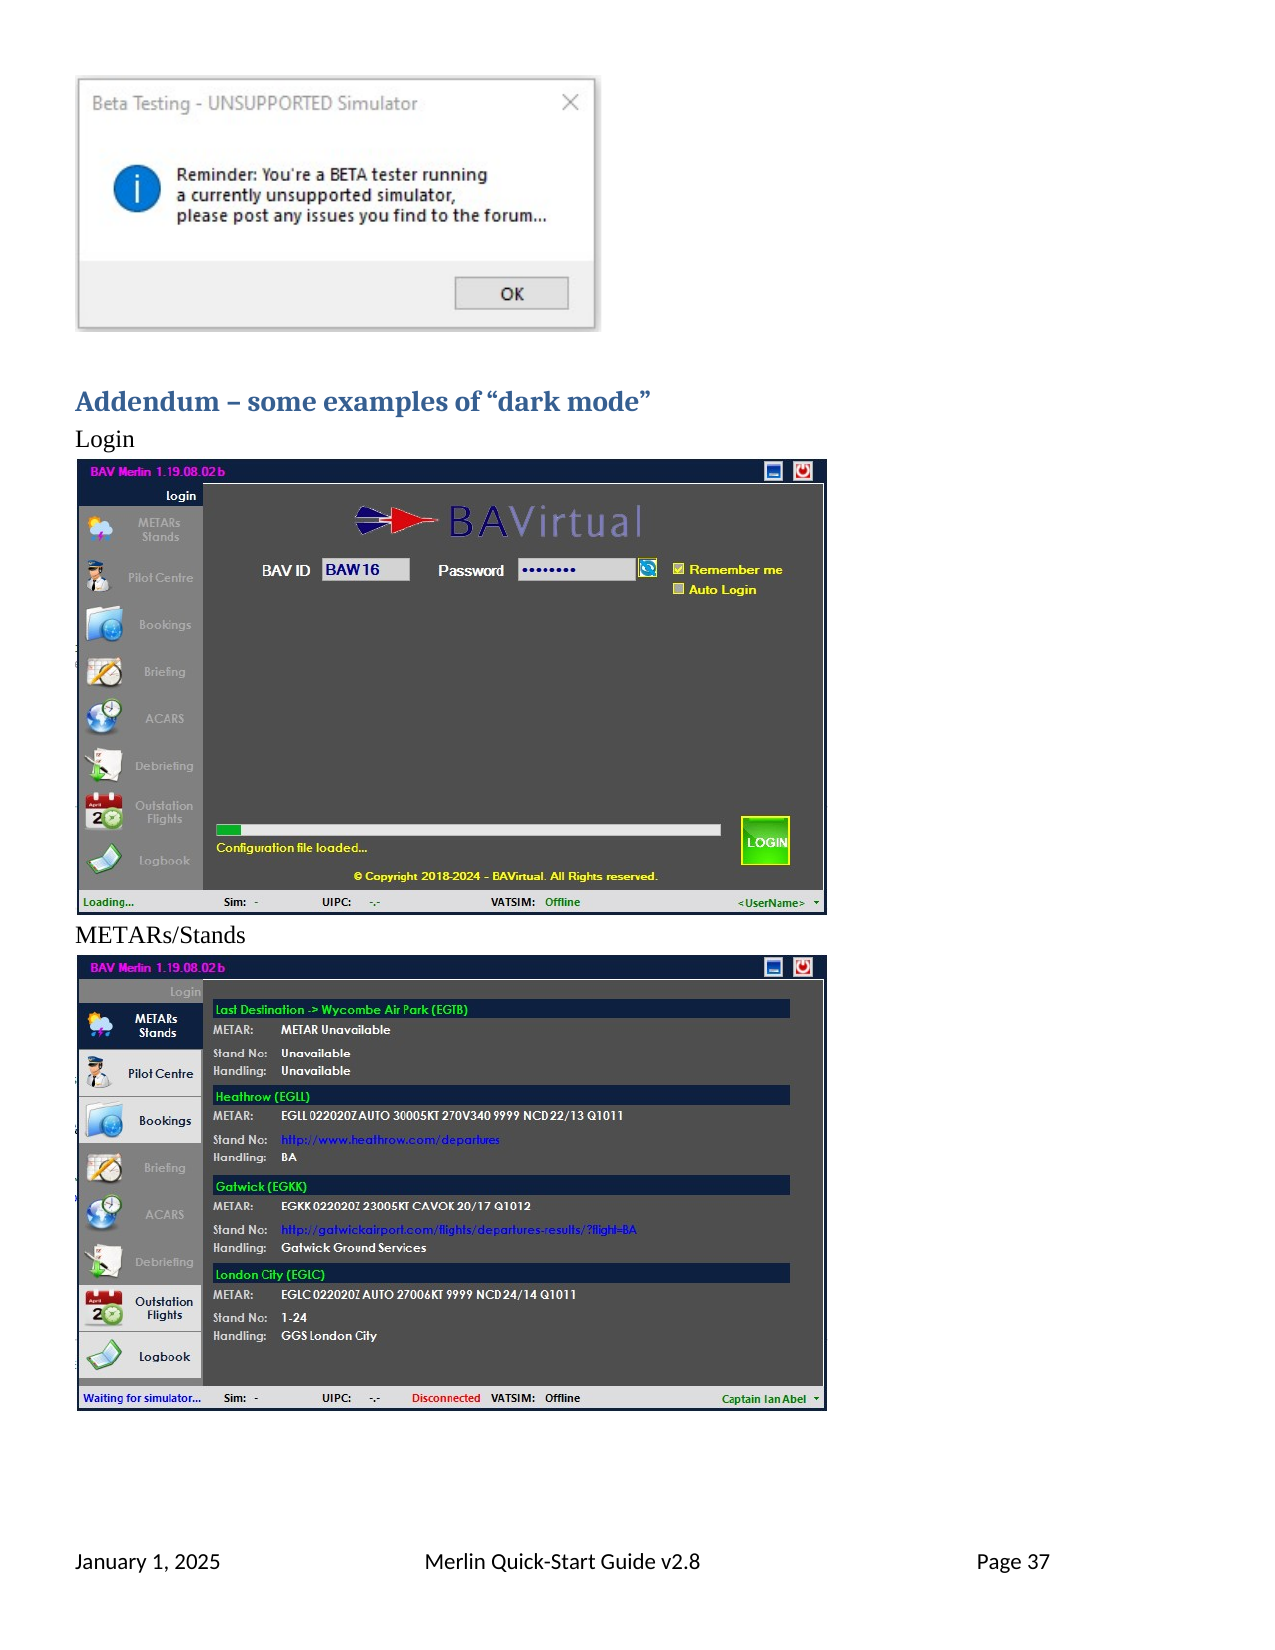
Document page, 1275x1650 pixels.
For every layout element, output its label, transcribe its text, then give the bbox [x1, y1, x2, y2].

picture [75, 75, 602, 332]
picture [75, 953, 828, 1413]
text Addendum – some examples of “dark mode” [75, 385, 1200, 419]
picture [75, 456, 828, 916]
